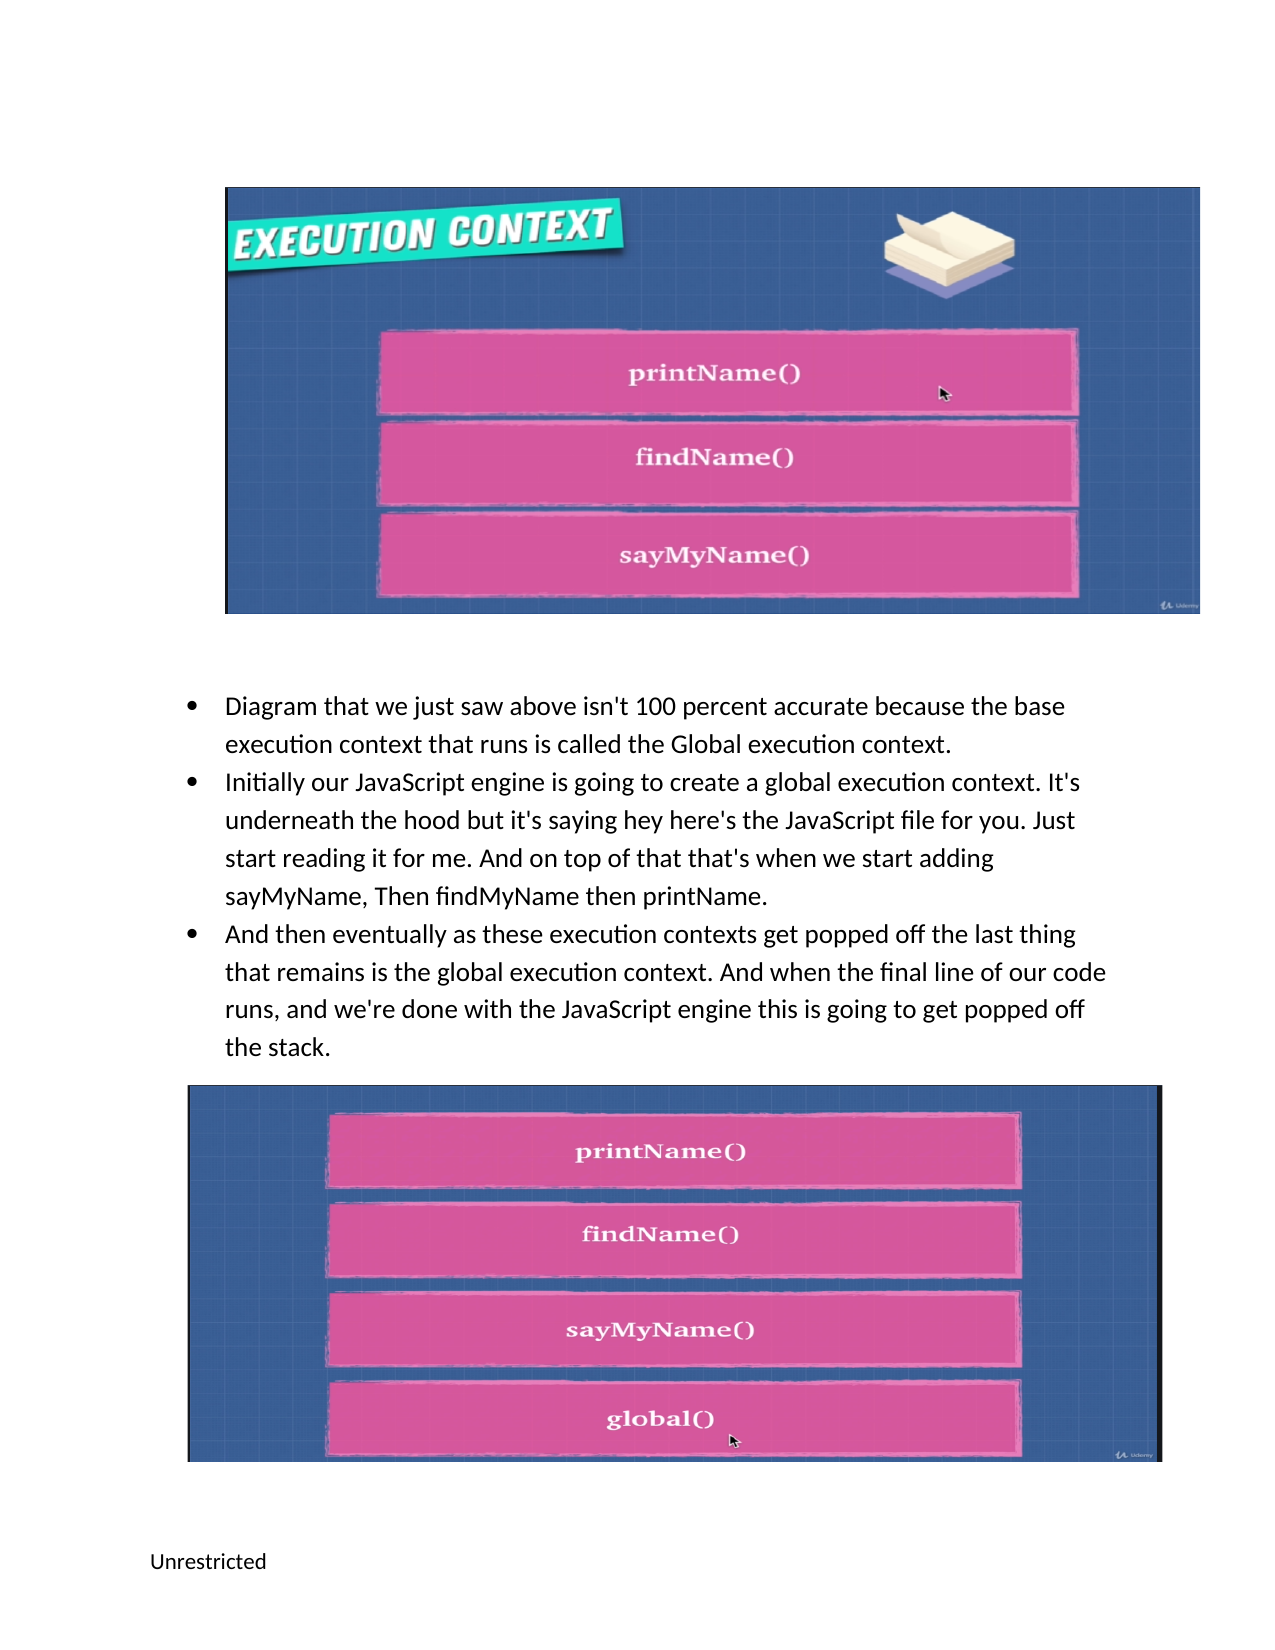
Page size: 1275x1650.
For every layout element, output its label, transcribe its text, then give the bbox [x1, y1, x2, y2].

list And then eventually as these execution contexts get popped off the last thing that remains is the global execution context. And when the final line of our code runs, and we're done with the JavaScript engine this is going to get popped off the stack. [187, 917, 1125, 1063]
picture [225, 187, 1200, 614]
list Diagram that we just saw above isn't 100 percent accurate because the base execution context that runs is called the Global execution context. [187, 689, 1125, 760]
picture [187, 1085, 1163, 1462]
list Initially our JavaScript engine is going to create a global execution context. It's underneath the hood but it's saying hey here's the JavaScript file for you. Just start reading it for me. And on top of that that's when we start adding sayMyName, Then findMyName then printName. [187, 765, 1125, 912]
